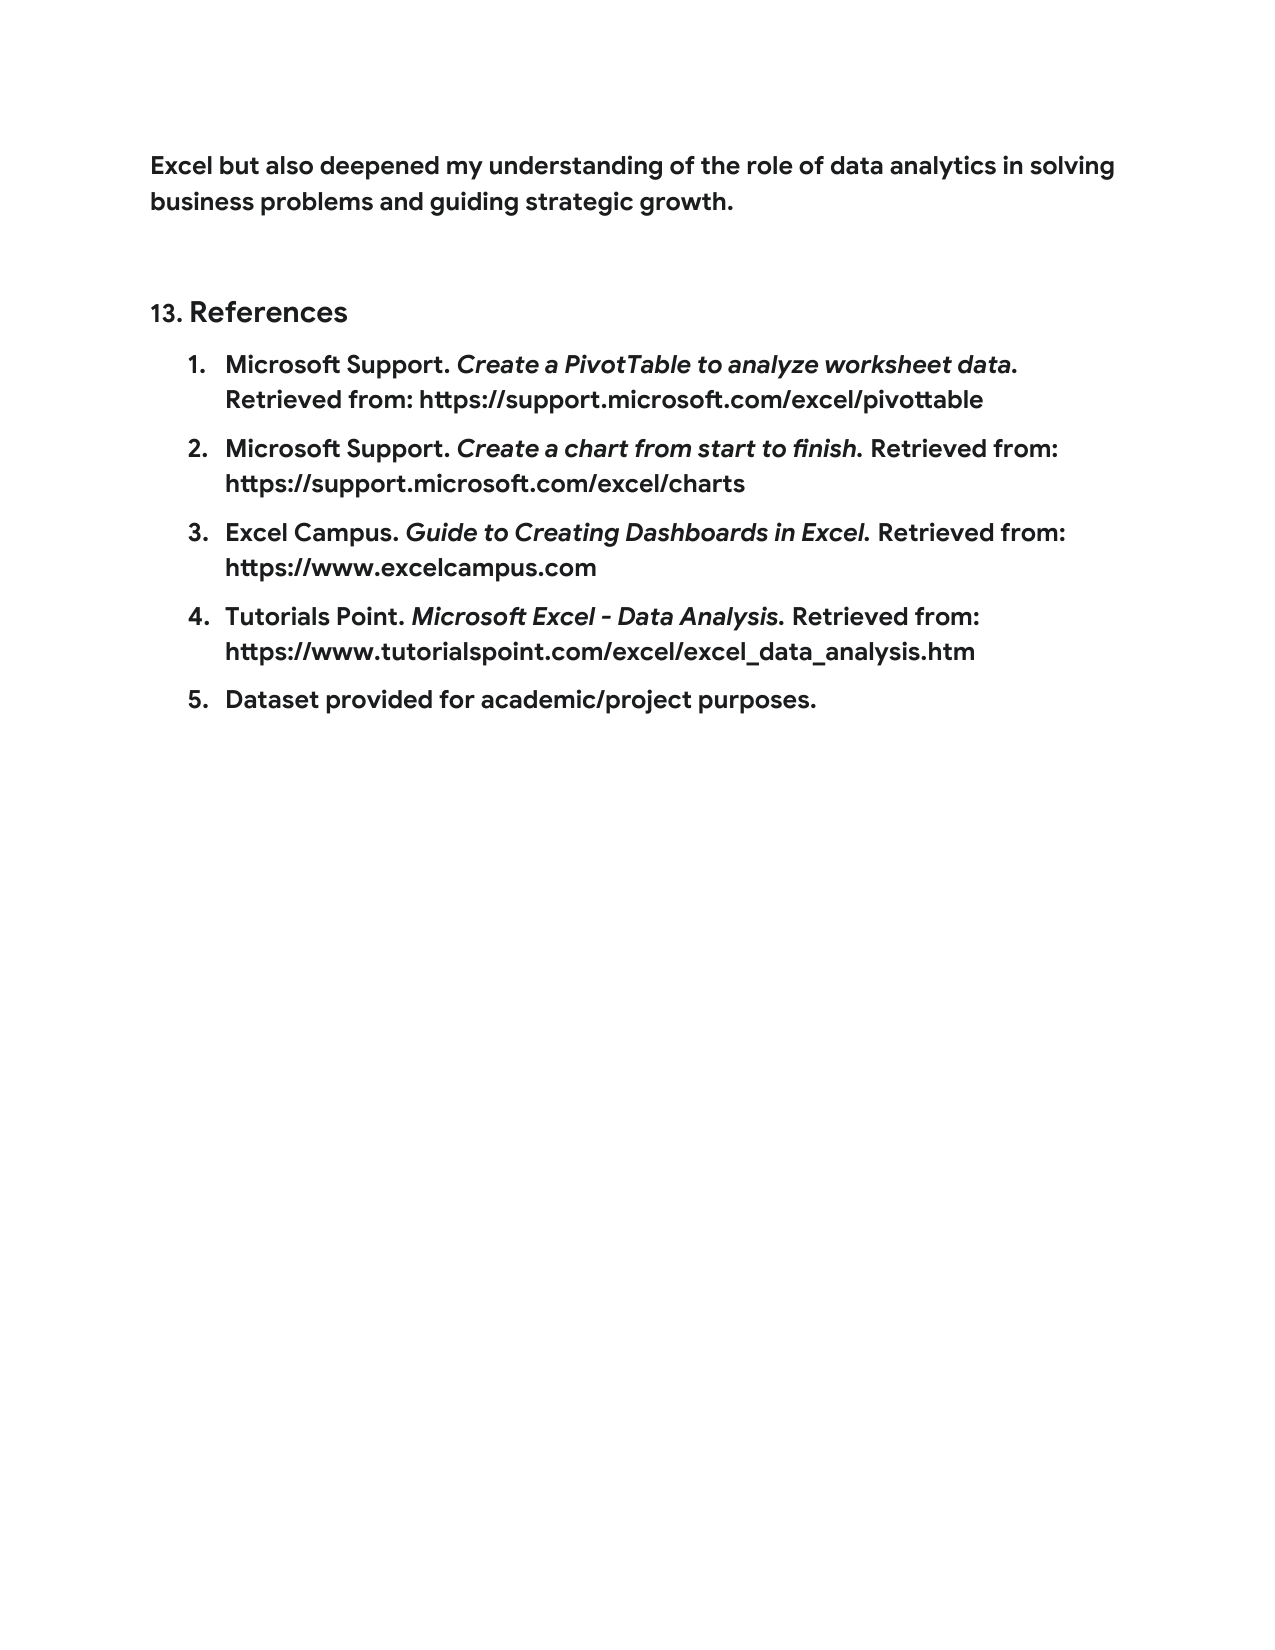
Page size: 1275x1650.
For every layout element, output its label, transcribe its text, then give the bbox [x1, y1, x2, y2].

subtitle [150, 150, 1125, 217]
subtitle Microsoft Support. Create a chart from start to finish. Retrieved from: https://support.microsoft.com/excel/charts [187, 433, 1125, 500]
subtitle Excel Campus. Guide to Creating Dashboards in Excel. Retrieved from: https://www.excelcampus.com [187, 517, 1125, 584]
subtitle Dataset provided for academic/project purposes. [187, 685, 1125, 716]
subtitle Microsoft Support. Create a PivotTable to analyze worksheet data. Retrieved from: https://support.microsoft.com/excel/pivottable [187, 349, 1125, 416]
subtitle 13. References [150, 295, 1125, 331]
subtitle Tutorials Point. Microsoft Excel - Data Analysis. Retrieved from: https://www.tutorialspoint.com/excel/excel_data_analysis.htm [187, 601, 1125, 668]
